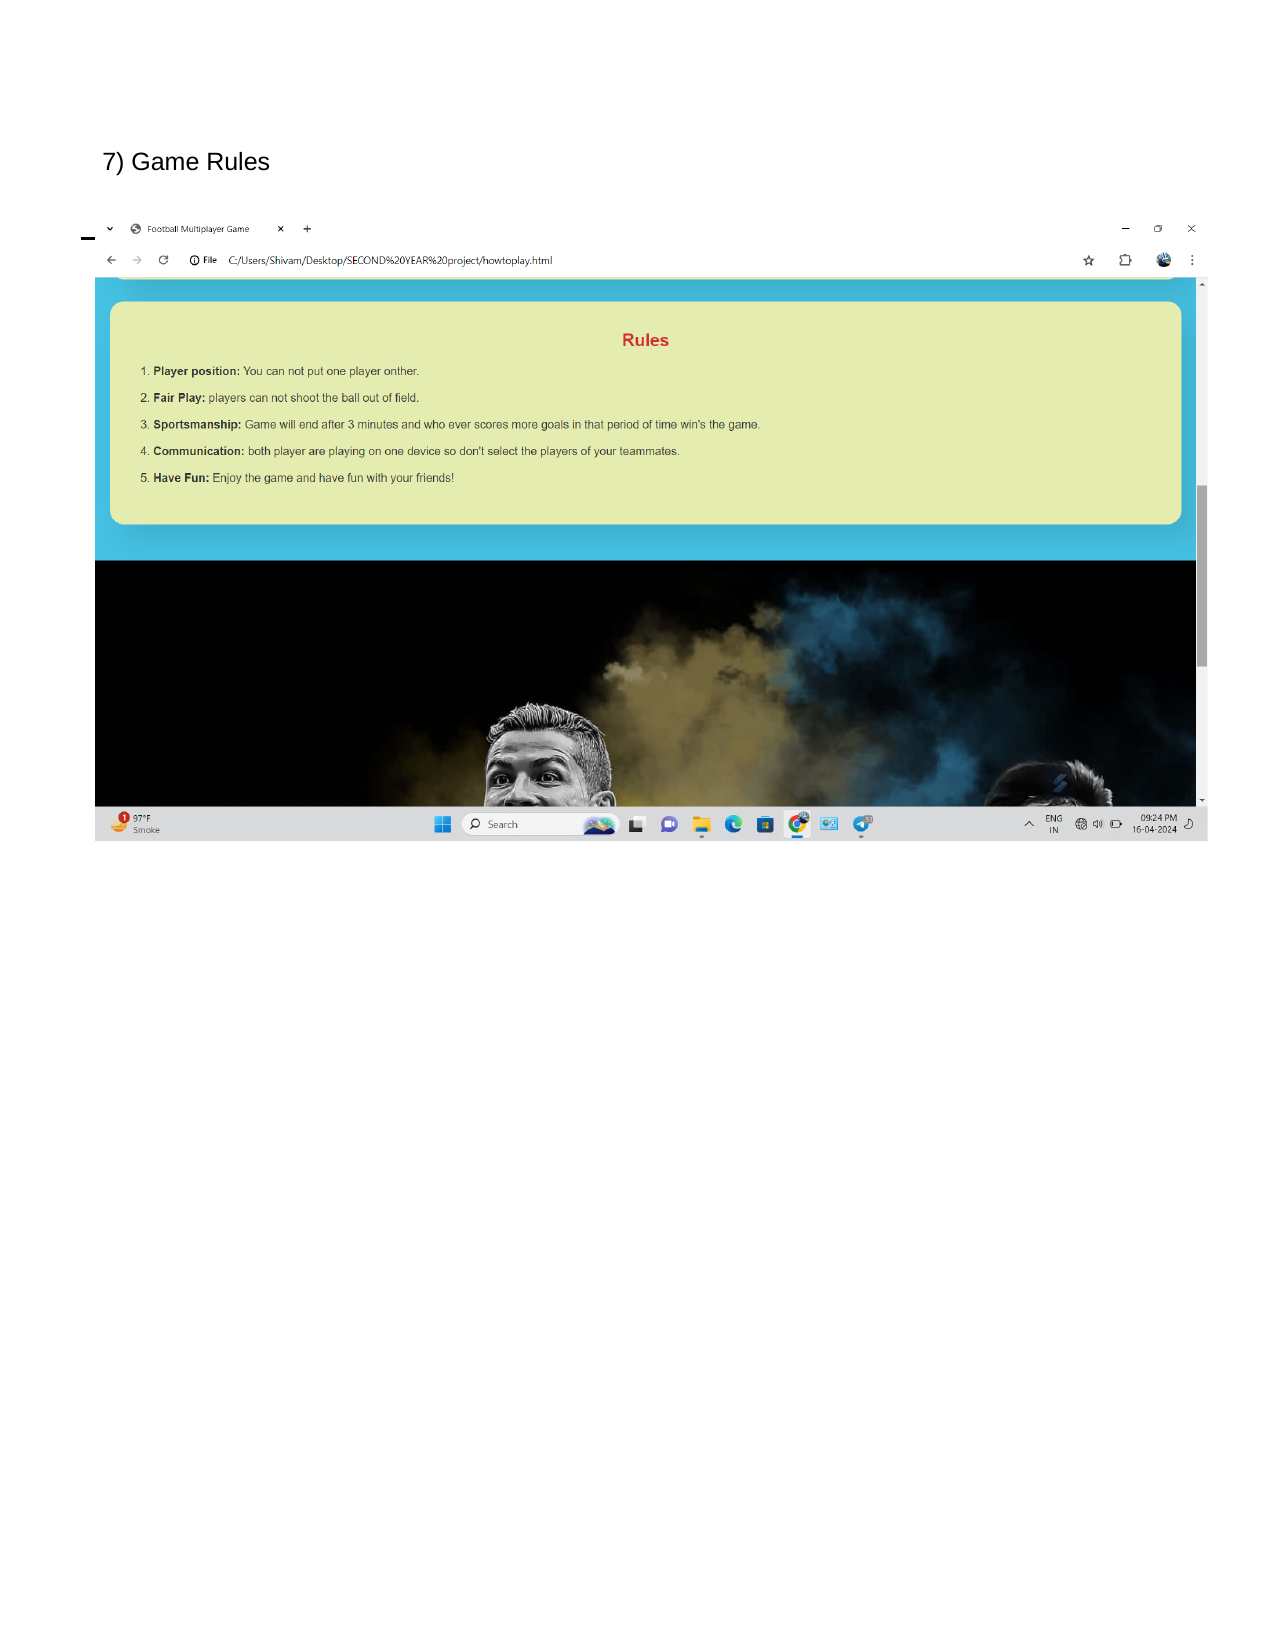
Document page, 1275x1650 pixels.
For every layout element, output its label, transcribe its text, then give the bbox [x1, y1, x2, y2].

picture [95, 214, 1208, 841]
text 7) Game Rules [81, 147, 1194, 175]
